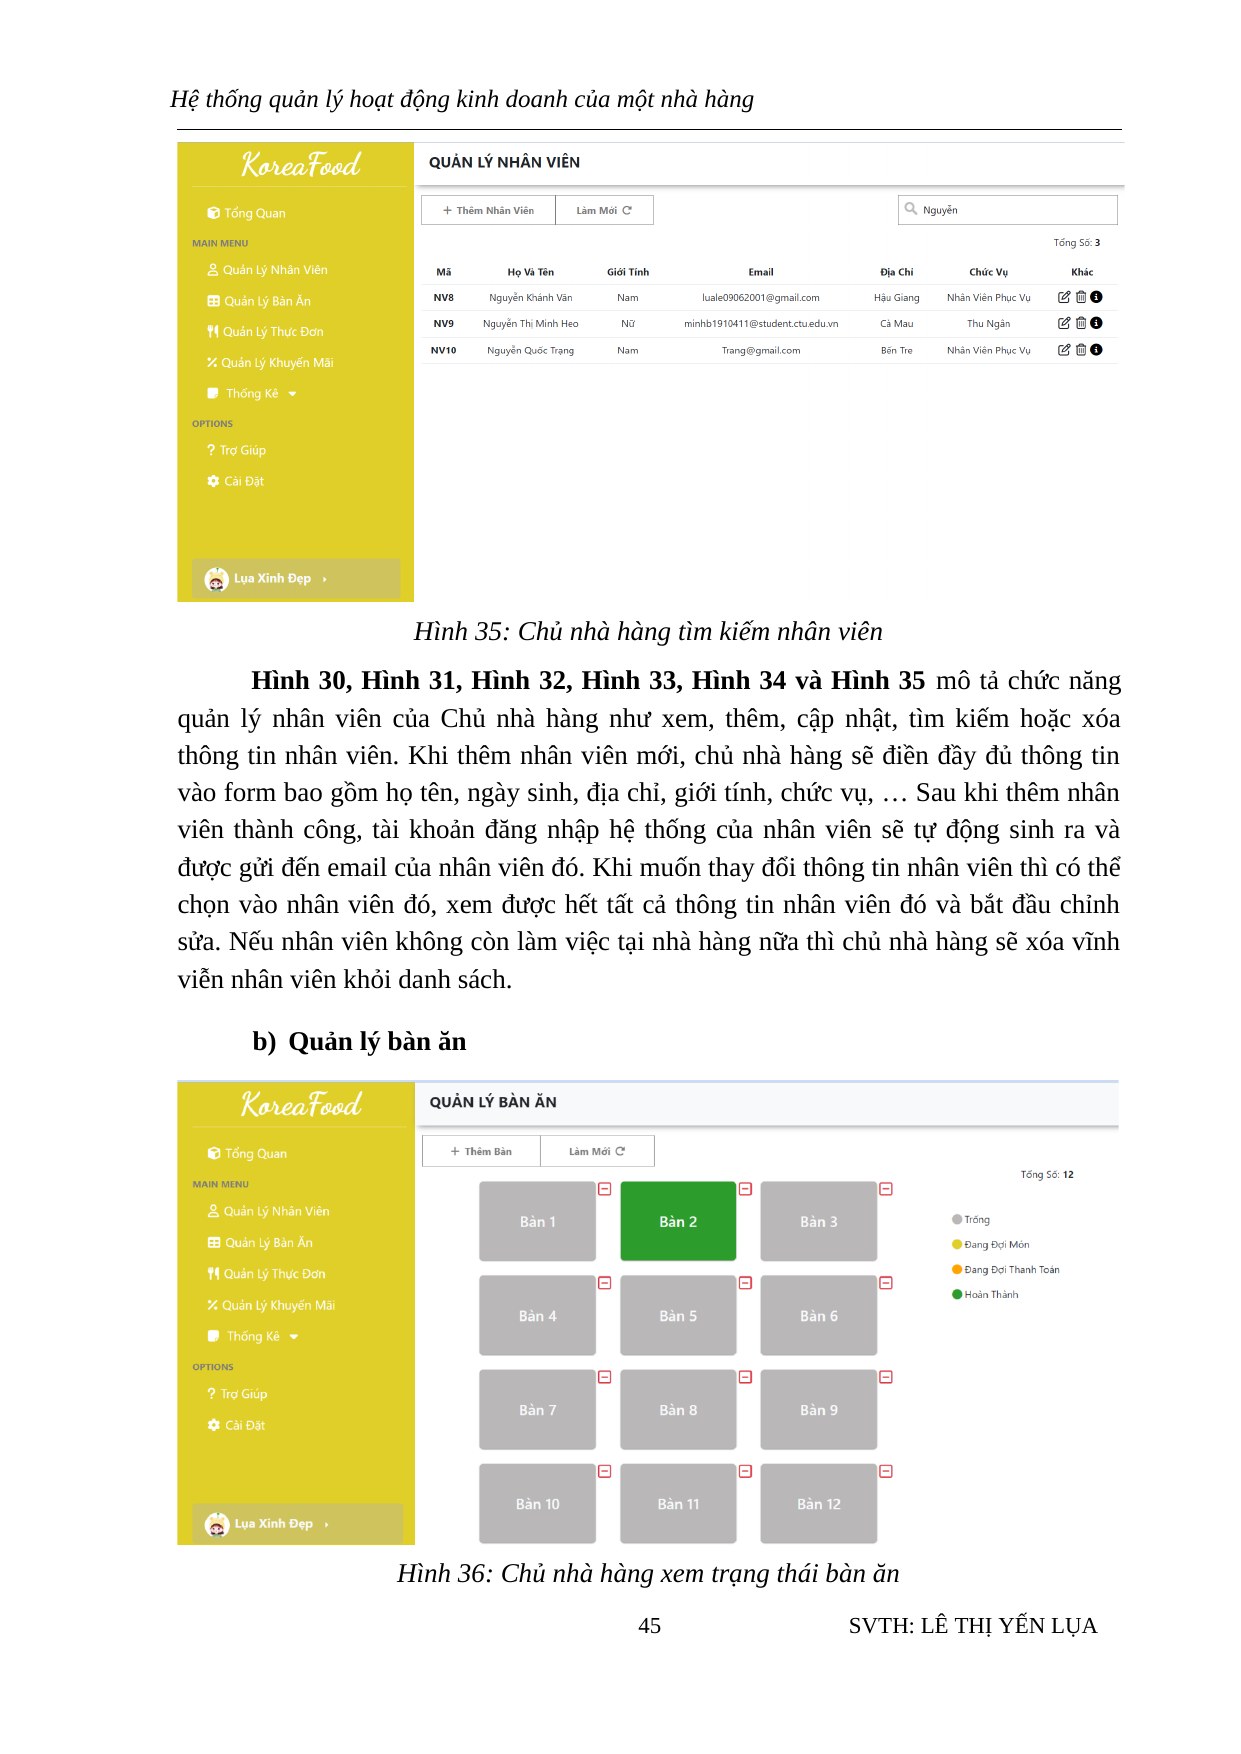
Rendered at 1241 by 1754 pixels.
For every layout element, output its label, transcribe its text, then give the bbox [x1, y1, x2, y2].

list Quản lý bàn ăn [252, 1024, 1122, 1056]
text Hình 36: Chủ nhà hàng xem trạng thái bàn ăn [177, 1557, 1122, 1588]
text Hình 35: Chủ nhà hàng tìm kiếm nhân viên [177, 614, 1122, 646]
picture [177, 142, 1125, 602]
picture [177, 1080, 1119, 1545]
text Hình 30, Hình 31, Hình 32, Hình 33, Hình 34 và Hình 35 mô tả chức năng quản lý nhân viên của Chủ nhà hàng như xem, thêm, cập nhật, tìm kiếm hoặc xóa thông tin nhân viên. Khi thêm nhân viên mới, chủ nhà hàng sẽ điền đầy đủ thông tin vào form bao gồm họ tên, ngày sinh, địa chỉ, giới tính, chức vụ, … Sau khi thêm nhân viên thành công, tài khoản đăng nhập hệ thống của nhân viên sẽ tự động sinh ra và được gửi đến email của nhân viên đó. Khi muốn thay đổi thông tin nhân viên thì có thể chọn vào nhân viên đó, xem được hết tất cả thông tin nhân viên đó và bắt đầu chỉnh sửa. Nếu nhân viên không còn làm việc tại nhà hàng nữa thì chủ nhà hàng sẽ xóa vĩnh viễn nhân viên khỏi danh sách. [177, 664, 1122, 994]
